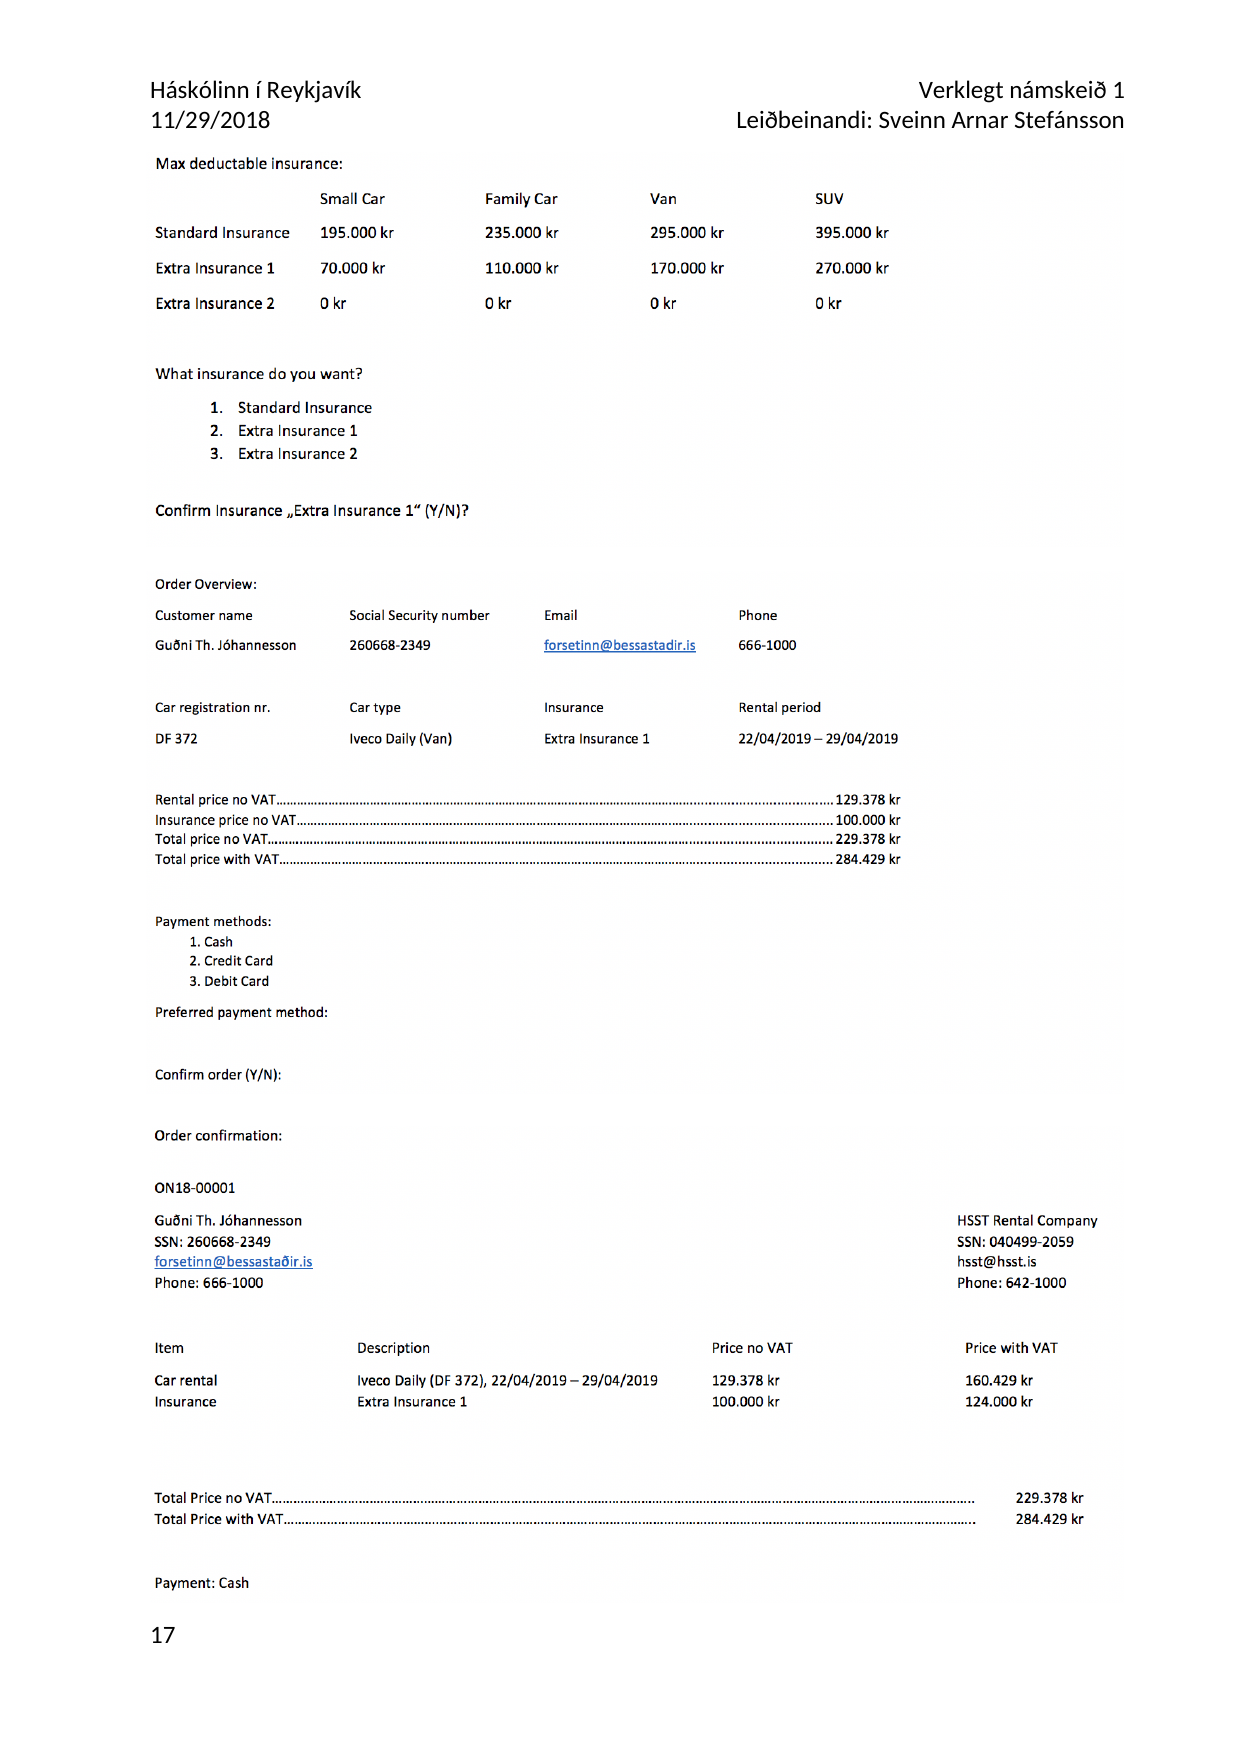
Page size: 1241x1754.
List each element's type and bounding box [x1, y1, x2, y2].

picture [145, 152, 1124, 547]
picture [150, 1126, 1124, 1603]
picture [145, 571, 1124, 1094]
